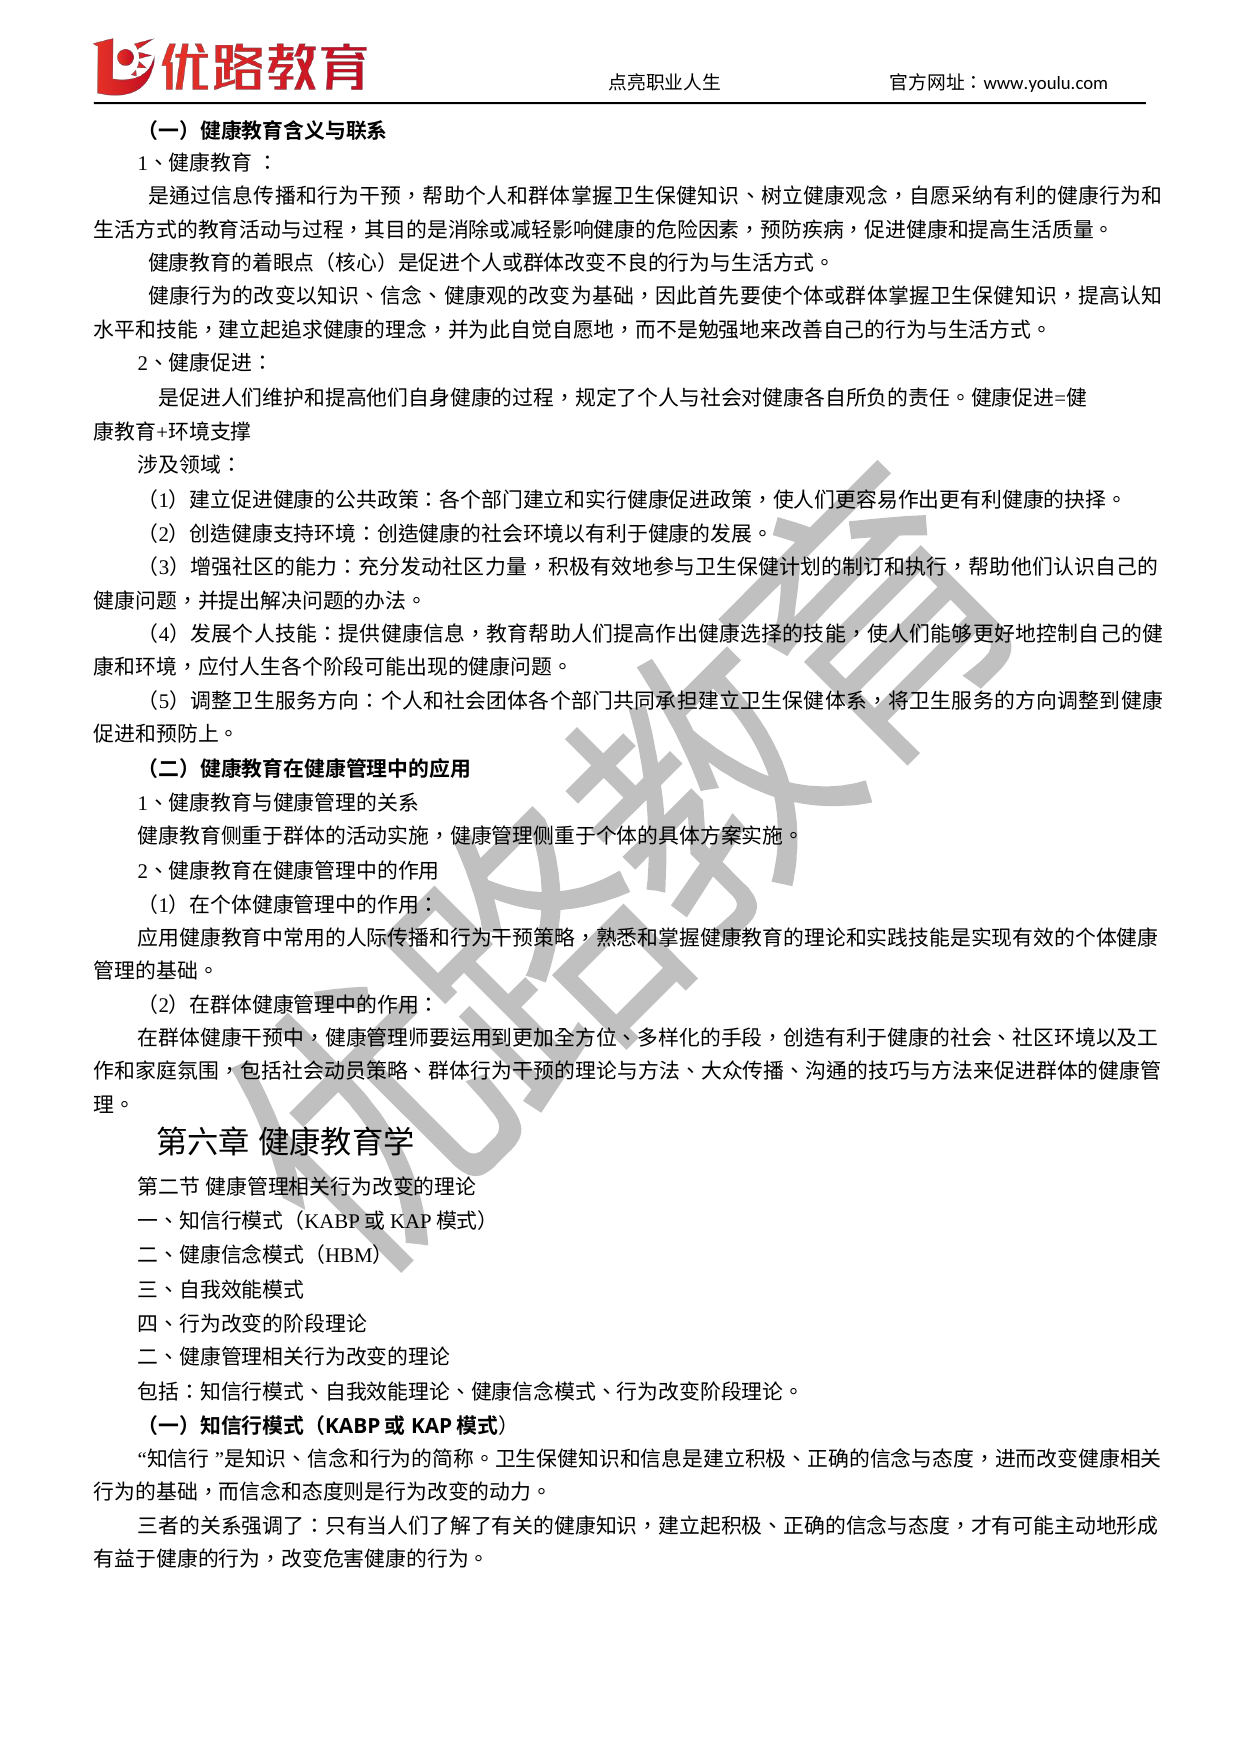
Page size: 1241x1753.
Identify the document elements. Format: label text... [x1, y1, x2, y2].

text 健康教育侧重于群体的活动实施，健康管理侧重于个体的具体方案实施。 [137, 817, 1163, 850]
text 2、健康促进： [137, 344, 1163, 377]
text （二）健康教育在健康管理中的应用 [137, 748, 1163, 783]
text 健康行为的改变以知识、信念、健康观的改变为基础，因此首先要使个体或群体掌握卫生保健知识，提高认知水平和技能，建立起追求健康的理念，并为此自觉自愿地，而不是勉强地来改善自己的行为与生活方式。 [94, 277, 1163, 344]
text 应用健康教育中常用的人际传播和行为干预策略，熟悉和掌握健康教育的理论和实践技能是实现有效的个体健康管理的基础。 [94, 919, 1163, 986]
text 一、知信行模式（KABP或 KAP模式） [137, 1202, 1163, 1236]
text “知信行 ”是知识、信念和行为的简称。卫生保健知识和信息是建立积极、正确的信念与态度，进而改变健康相关行为的基础，而信念和态度则是行为改变的动力。 [94, 1440, 1163, 1506]
text （1）在个体健康管理中的作用： [137, 886, 1163, 919]
text 1、健康教育与健康管理的关系 [137, 783, 1163, 817]
text （3）增强社区的能力：充分发动社区力量，积极有效地参与卫生保健计划的制订和执行，帮助他们认识自己的健康问题，并提出解决问题的办法。 [94, 548, 1161, 615]
text （一）健康教育含义与联系 [137, 117, 1163, 144]
text 在群体健康干预中，健康管理师要运用到更加全方位、多样化的手段，创造有利于健康的社会、社区环境以及工作和家庭氛围，包括社会动员策略、群体行为干预的理论与方法、大众传播、沟通的技巧与方法来促进群体的健康管理。 [94, 1019, 1163, 1119]
text 涉及领域： [137, 446, 1163, 479]
text 2、健康教育在健康管理中的作用 [137, 850, 1163, 886]
text 康教育+环境支撑 [94, 413, 1163, 446]
text 是促进人们维护和提高他们自身健康的过程，规定了个人与社会对健康各自所负的责任。健康促进=健 [158, 377, 1163, 413]
text （5）调整卫生服务方向：个人和社会团体各个部门共同承担建立卫生保健体系，将卫生服务的方向调整到健康促进和预防上。 [94, 681, 1163, 748]
text 二、健康信念模式（HBM） [137, 1236, 1163, 1269]
text （4）发展个人技能：提供健康信息，教育帮助人们提高作出健康选择的技能，使人们能够更好地控制自己的健康和环境，应付人生各个阶段可能出现的健康问题。 [94, 615, 1163, 681]
text 三者的关系强调了：只有当人们了解了有关的健康知识，建立起积极、正确的信念与态度，才有可能主动地形成有益于健康的行为，改变危害健康的行为。 [94, 1506, 1163, 1573]
text （2）在群体健康管理中的作用： [137, 986, 1163, 1019]
text 第六章 健康教育学 [156, 1119, 1163, 1163]
text 健康教育的着眼点（核心）是促进个人或群体改变不良的行为与生活方式。 [148, 244, 1163, 277]
text （1）建立促进健康的公共政策：各个部门建立和实行健康促进政策，使人们更容易作出更有利健康的抉择。 [137, 479, 1163, 515]
text 三、自我效能模式 [137, 1269, 1163, 1304]
text 1、健康教育 ： [137, 144, 1163, 177]
text 二、健康管理相关行为改变的理论 [137, 1338, 1163, 1371]
picture [68, 25, 367, 113]
text （2）创造健康支持环境：创造健康的社会环境以有利于健康的发展。 [137, 515, 1163, 548]
text 第二节 健康管理相关行为改变的理论 [137, 1163, 1163, 1202]
text 点亮职业人生 官方网址：www.youlu.com [608, 63, 1163, 96]
text （一）知信行模式（KABP或 KAP模式） [137, 1406, 1163, 1440]
text 包括：知信行模式、自我效能理论、健康信念模式、行为改变阶段理论。 [137, 1371, 1163, 1406]
text 是通过信息传播和行为干预，帮助个人和群体掌握卫生保健知识、树立健康观念，自愿采纳有利的健康行为和生活方式的教育活动与过程，其目的是消除或减轻影响健康的危险因素，预防疾病，促进健康和提高生活质量。 [94, 177, 1163, 244]
text 四、行为改变的阶段理论 [137, 1304, 1163, 1338]
